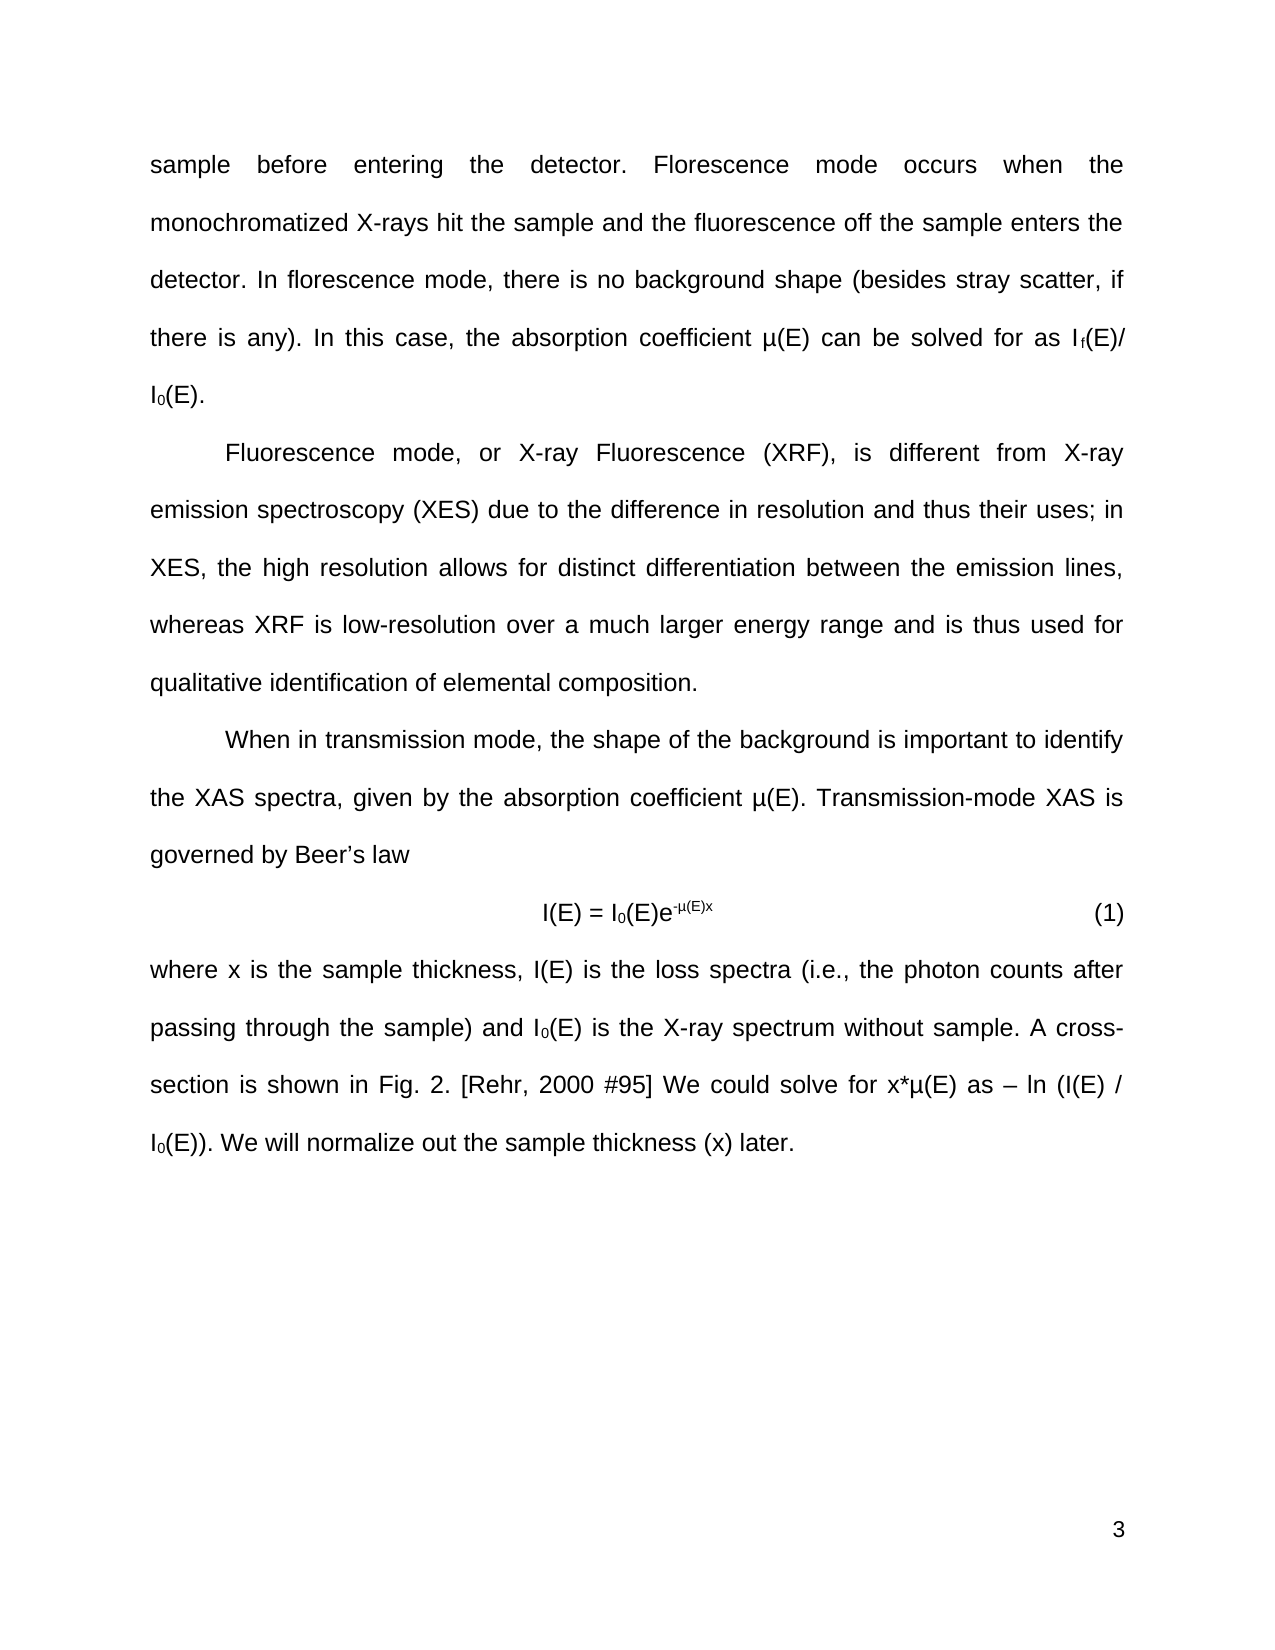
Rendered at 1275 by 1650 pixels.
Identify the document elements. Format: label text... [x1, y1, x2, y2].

text When in transmission mode, the shape of the background is important to identify the XAS spectra, given by the absorption coefficient µ(E). Transmission-mode XAS is governed by Beer’s law [150, 725, 1125, 869]
text I(E) = I0(E)e-µ(E)x (1) [150, 897, 1125, 926]
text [150, 150, 1125, 409]
text Fluorescence mode, or X-ray Fluorescence (XRF), is different from X-ray emission spectroscopy (XES) due to the difference in resolution and thus their uses; in XES, the high resolution allows for distinct differentiation between the emission lines, whereas XRF is low-resolution over a much larger energy range and is thus used for qualitative identification of elemental composition. [150, 437, 1125, 696]
text where x is the sample thickness, I(E) is the loss spectra (i.e., the photon counts after passing through the sample) and I0(E) is the X-ray spectrum without sample. A cross-section is shown in Fig. 2. [Rehr, 2000 #95] We could solve for x*µ(E) as – ln (I(E) / I0(E)). We will normalize out the sample thickness (x) later. [150, 955, 1125, 1156]
